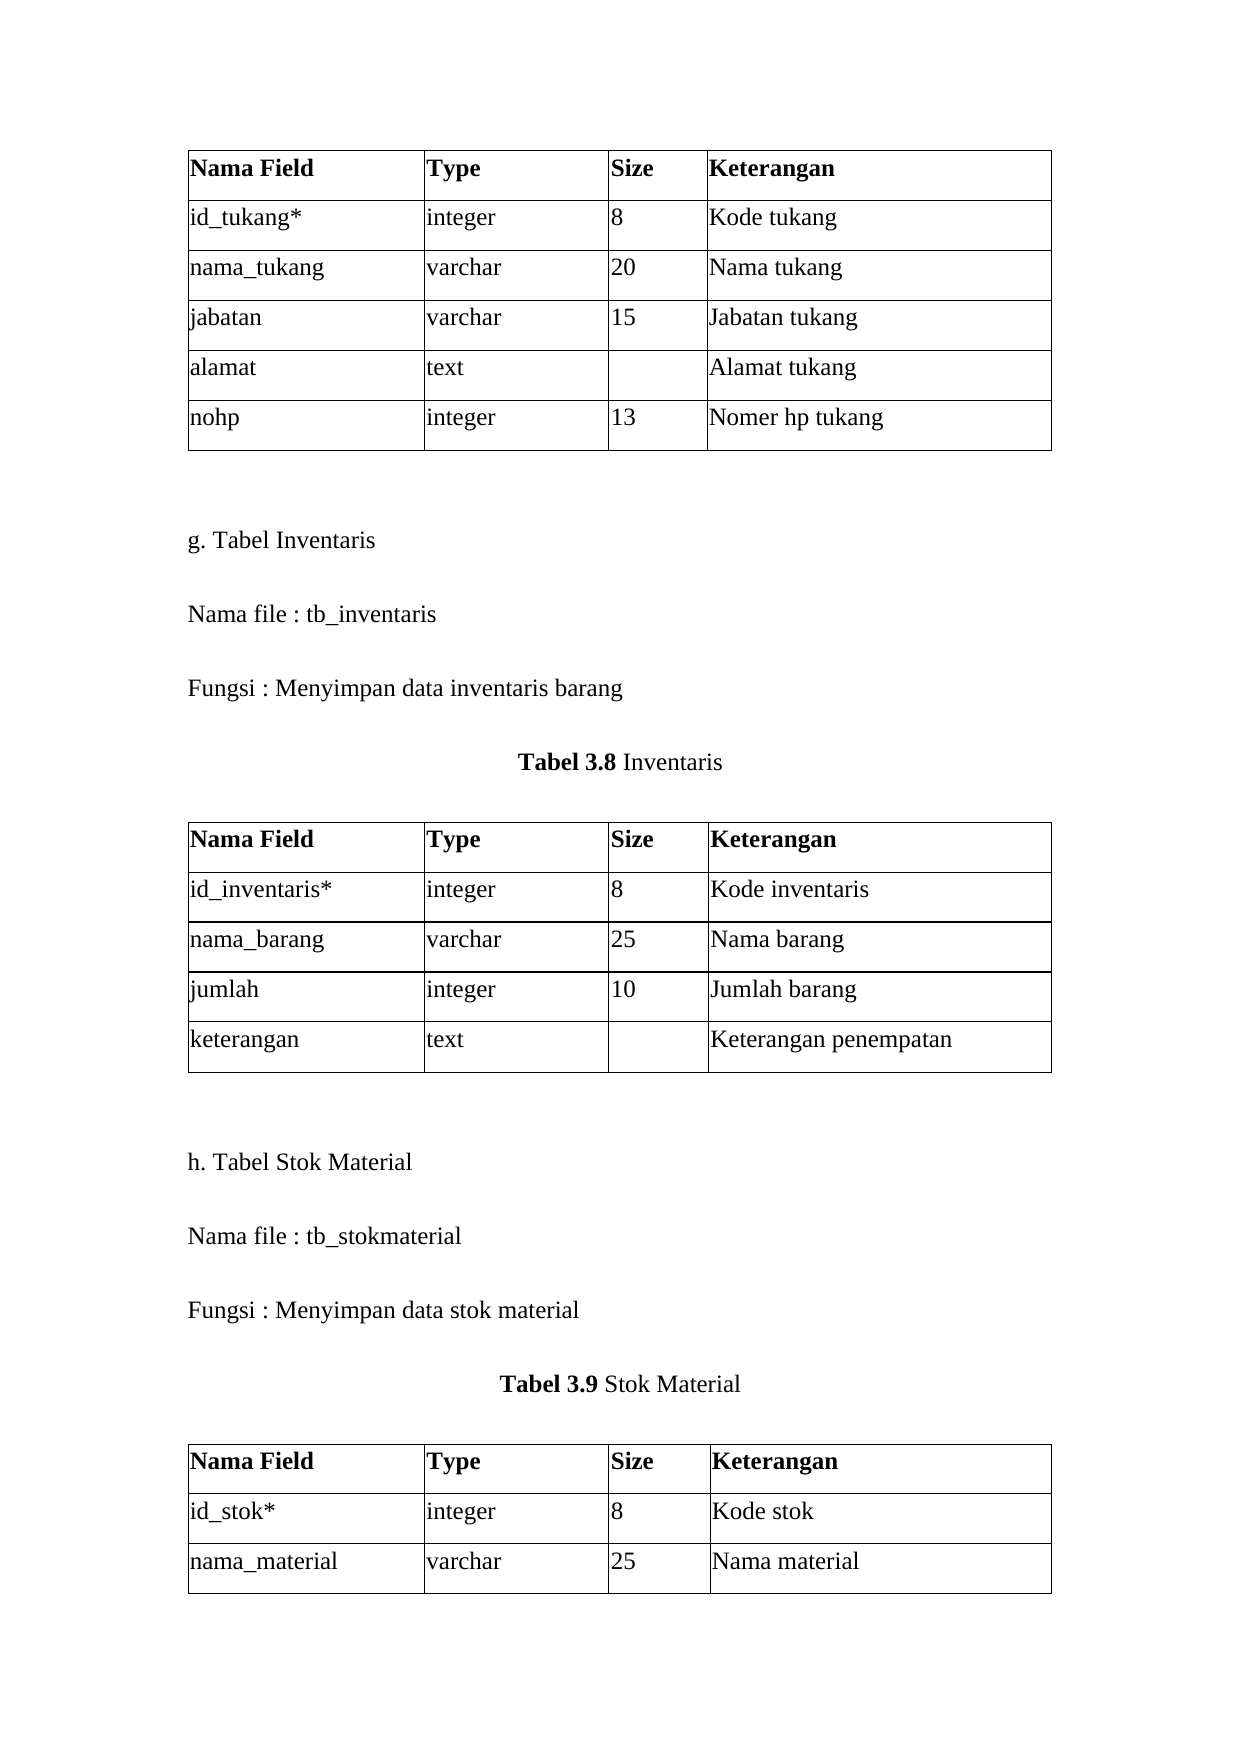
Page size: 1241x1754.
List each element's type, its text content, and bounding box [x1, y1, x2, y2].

text Fungsi : Menyimpan data stok material [187, 1295, 1053, 1324]
table_cell Nama material [711, 1544, 1051, 1593]
table_cell 10 [609, 973, 708, 1021]
table_cell varchar [425, 251, 608, 300]
table_cell id_tukang* [189, 201, 424, 250]
table_cell Keterangan penempatan [709, 1022, 1051, 1072]
table_cell 15 [609, 301, 707, 349]
table_cell integer [425, 973, 608, 1021]
table_cell Nama tukang [708, 251, 1051, 300]
table_cell nama_barang [189, 923, 424, 971]
table_cell varchar [425, 1544, 608, 1593]
table_cell jabatan [189, 301, 424, 349]
table_header Type [425, 1445, 608, 1493]
table_cell integer [425, 401, 608, 450]
table_header Keterangan [709, 823, 1051, 872]
table_header Type [425, 151, 608, 200]
table_cell varchar [425, 923, 608, 971]
table_cell 13 [609, 401, 707, 450]
text Nama file : tb_stokmaterial [187, 1221, 1053, 1250]
text Tabel 3.8 Inventaris [187, 747, 1053, 776]
table_header Keterangan [711, 1445, 1051, 1493]
table_cell 25 [609, 1544, 710, 1593]
table_cell Jumlah barang [709, 973, 1051, 1021]
table_header Nama Field [189, 1445, 424, 1493]
table_cell Nomer hp tukang [708, 401, 1051, 450]
table_header Size [609, 151, 707, 200]
table_cell Kode stok [711, 1494, 1051, 1543]
table_cell Kode tukang [708, 201, 1051, 250]
text Nama file : tb_inventaris [187, 599, 1053, 628]
table_cell 25 [609, 923, 708, 971]
table_cell 8 [609, 201, 707, 250]
table_cell alamat [189, 351, 424, 400]
table_header Nama Field [189, 823, 424, 872]
table_cell [609, 1022, 708, 1072]
table_cell 8 [609, 873, 708, 921]
table_cell Alamat tukang [708, 351, 1051, 400]
table_cell text [425, 1022, 608, 1072]
table_header Nama Field [189, 151, 424, 200]
table_cell id_stok* [189, 1494, 424, 1543]
table_cell keterangan [189, 1022, 424, 1072]
text Tabel 3.9 Stok Material [187, 1369, 1053, 1398]
text g. Tabel Inventaris [187, 525, 1053, 554]
table_header Keterangan [708, 151, 1051, 200]
table_cell id_inventaris* [189, 873, 424, 921]
text h. Tabel Stok Material [187, 1147, 1053, 1176]
table_cell integer [425, 201, 608, 250]
table_cell nama_material [189, 1544, 424, 1593]
table_cell 8 [609, 1494, 710, 1543]
table_cell nohp [189, 401, 424, 450]
table_cell Kode inventaris [709, 873, 1051, 921]
table_cell nama_tukang [189, 251, 424, 300]
table_cell integer [425, 1494, 608, 1543]
table_cell varchar [425, 301, 608, 349]
table_cell Nama barang [709, 923, 1051, 971]
text Fungsi : Menyimpan data inventaris barang [187, 673, 1053, 702]
table_header Size [609, 823, 708, 872]
table_cell integer [425, 873, 608, 921]
table_cell Jabatan tukang [708, 301, 1051, 349]
table_cell [609, 351, 707, 400]
table_cell text [425, 351, 608, 400]
table_header Size [609, 1445, 710, 1493]
table_header Type [425, 823, 608, 872]
table_cell jumlah [189, 973, 424, 1021]
table_cell 20 [609, 251, 707, 300]
